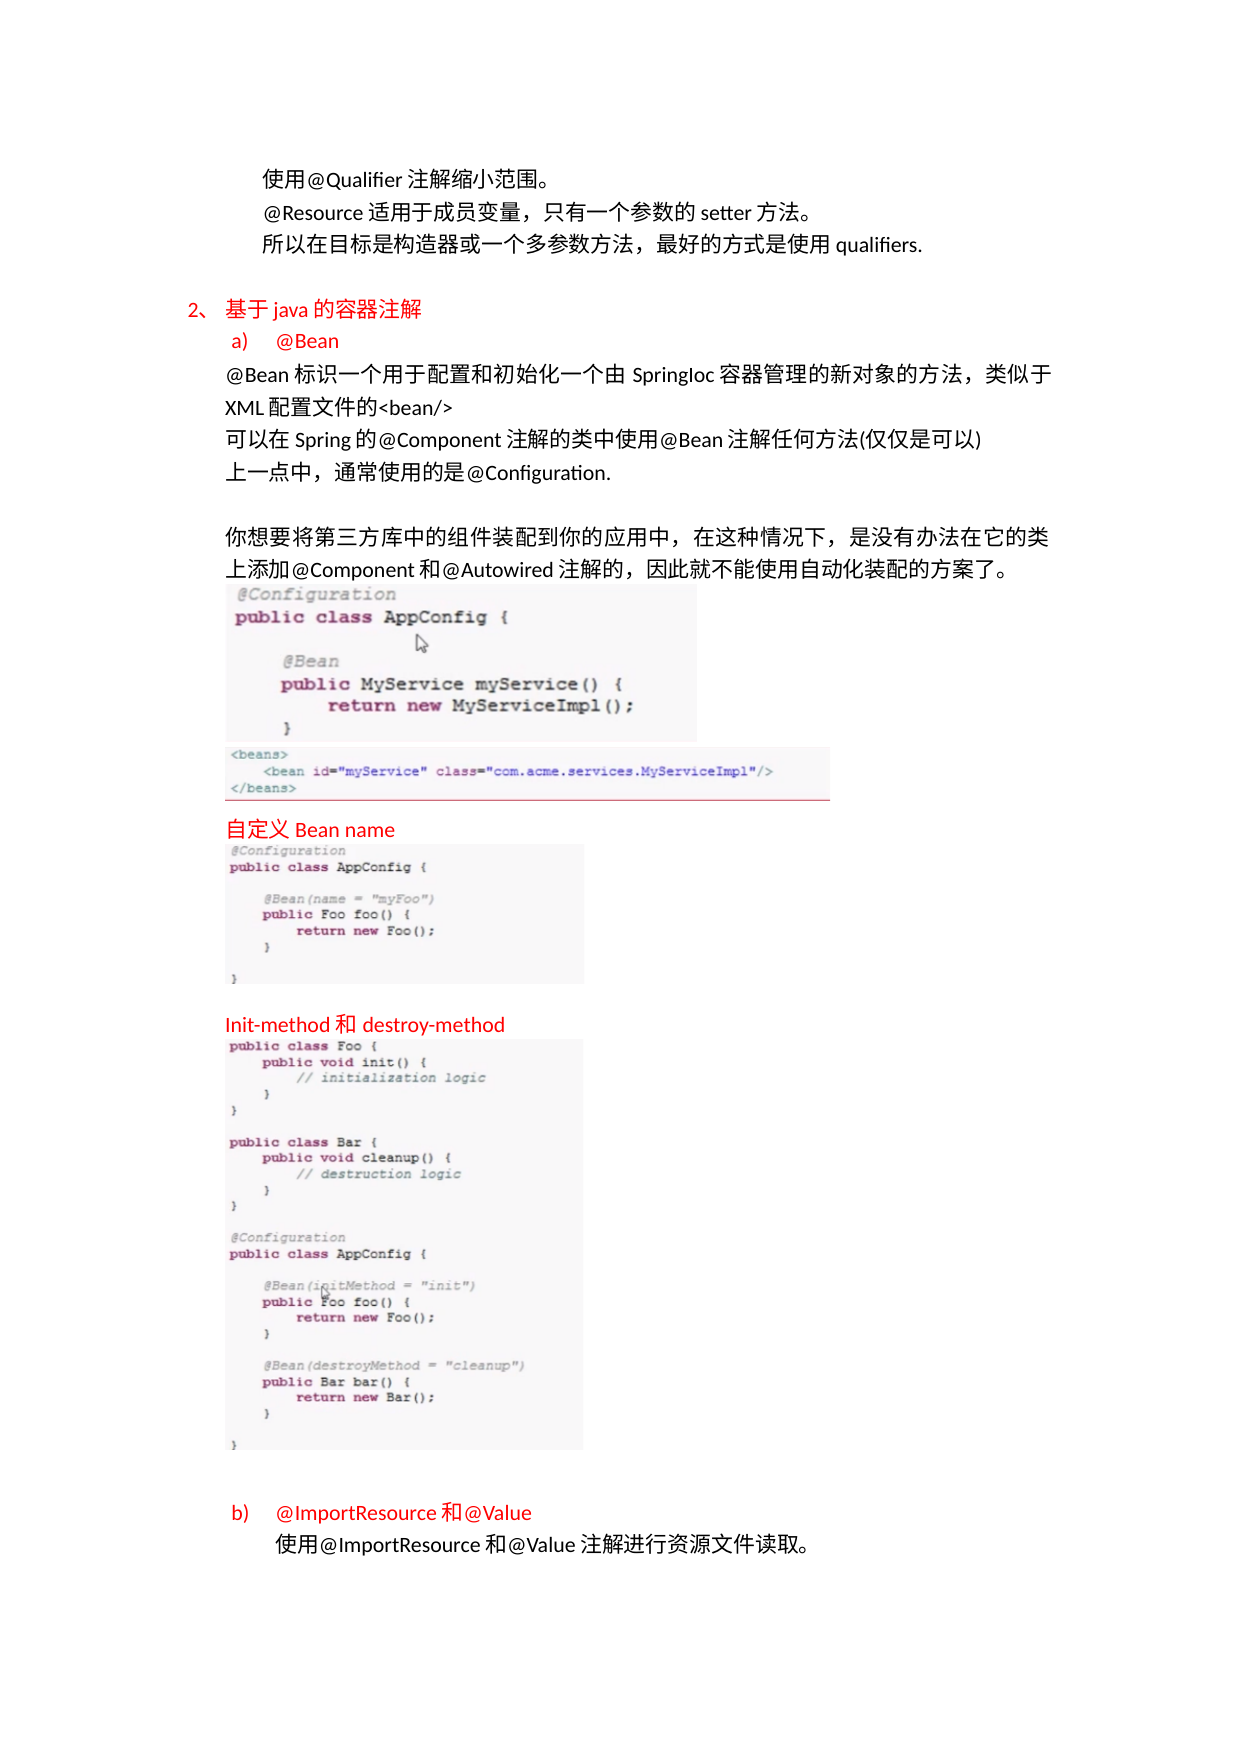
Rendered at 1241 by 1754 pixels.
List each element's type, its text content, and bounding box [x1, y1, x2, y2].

list @ImportResource和@Value [231, 1494, 1053, 1527]
list 上一点中，通常使用的是@Configuration. [225, 454, 1053, 487]
picture [225, 584, 697, 742]
list 你想要将第三方库中的组件装配到你的应用中，在这种情况下，是没有办法在它的类上添加@Component和@Autowired注解的，因此就不能使用自动化装配的方案了。 [225, 519, 1053, 584]
picture [225, 844, 585, 984]
list 可以在Spring的@Component注解的类中使用@Bean注解任何方法(仅仅是可以) [225, 422, 1053, 454]
list Init-method 和 destroy-method [225, 1007, 1053, 1039]
list 自定义Bean name [225, 812, 1053, 844]
text 所以在目标是构造器或一个多参数方法，最好的方式是使用qualifiers. [262, 227, 1053, 259]
list 基于java的容器注解 [187, 292, 1053, 324]
text @Resource适用于成员变量，只有一个参数的setter方法。 [262, 194, 1053, 227]
list @Bean标识一个用于配置和初始化一个由SpringIoc容器管理的新对象的方法，类似于XML配置文件的<bean/> [225, 357, 1053, 422]
picture [225, 747, 831, 801]
list 使用@ImportResource和@Value注解进行资源文件读取。 [275, 1527, 1053, 1559]
list @Bean [231, 324, 1053, 357]
picture [225, 1039, 584, 1450]
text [262, 162, 1053, 194]
